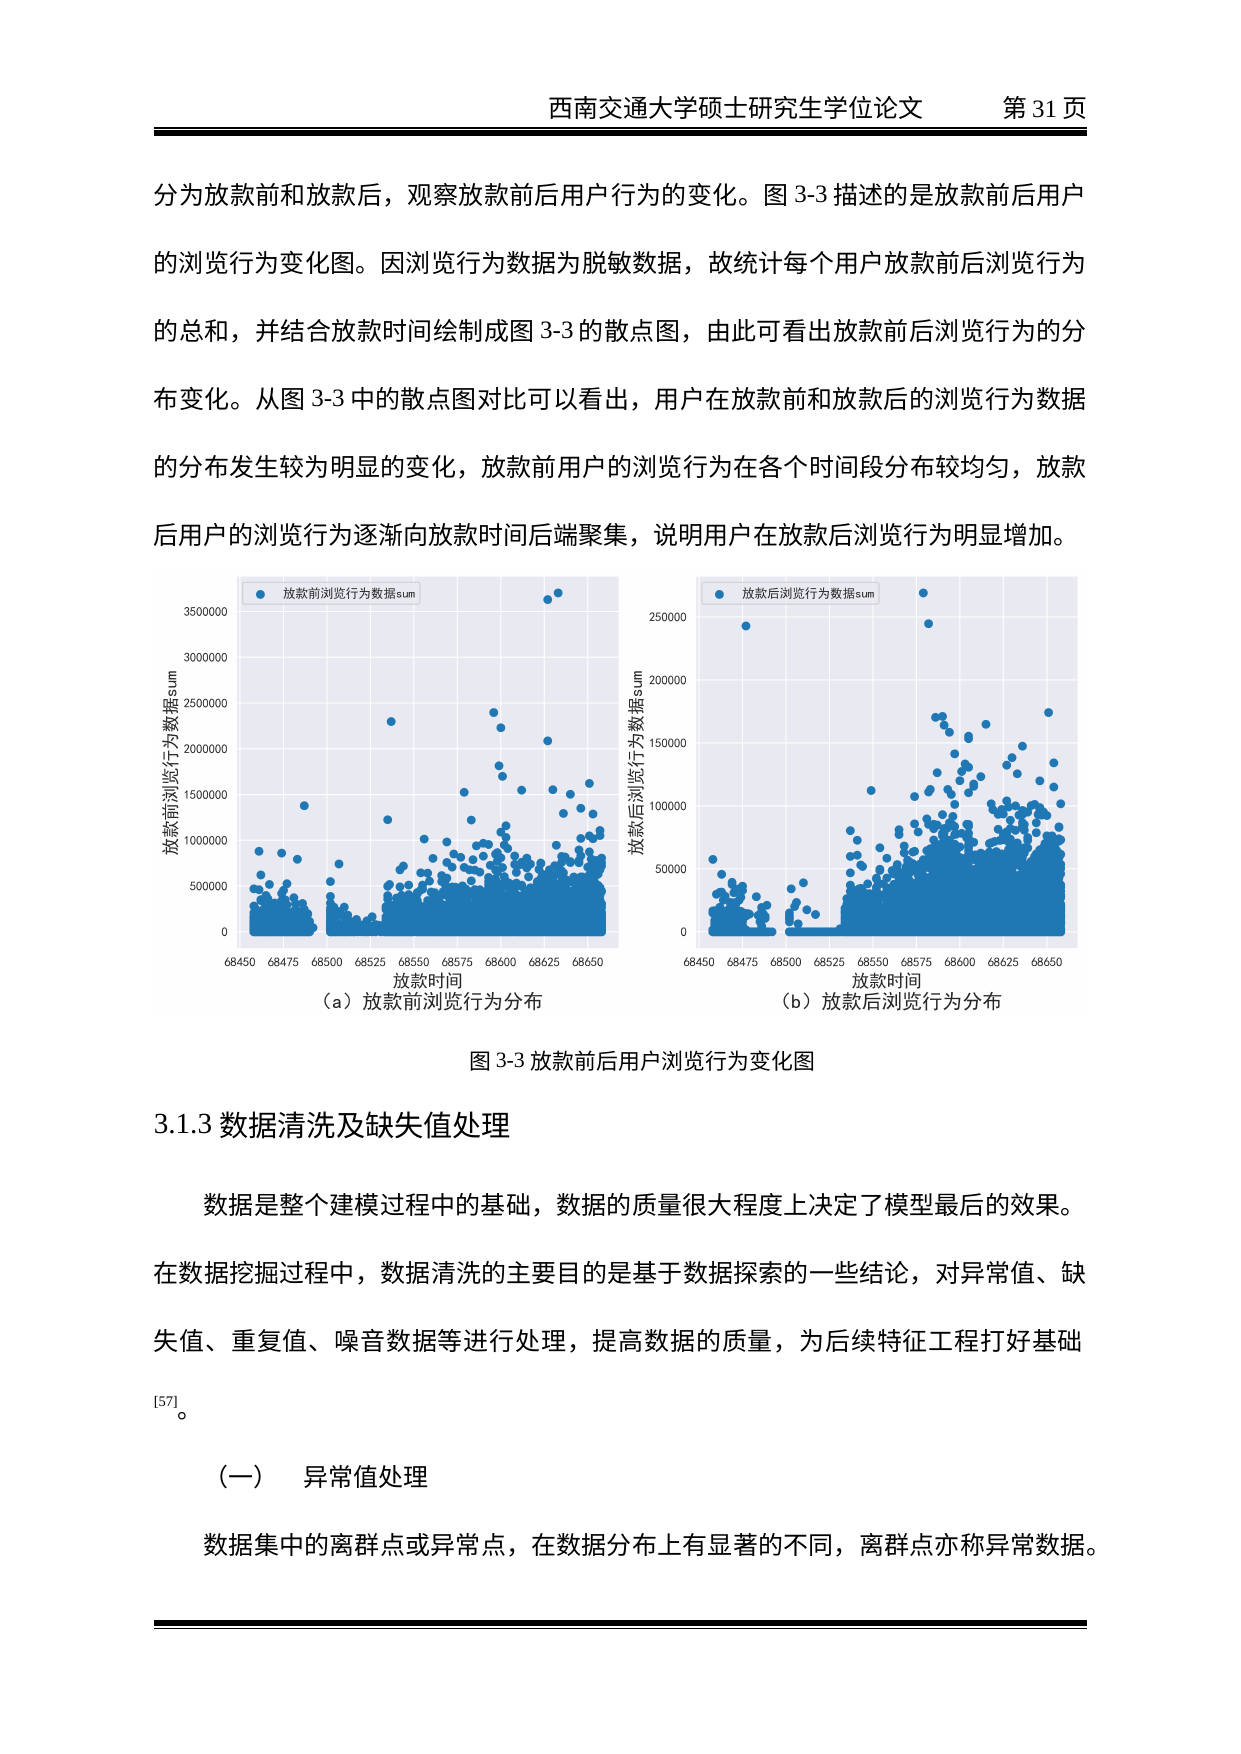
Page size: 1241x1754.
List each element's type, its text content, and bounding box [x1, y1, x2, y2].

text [153, 160, 1087, 567]
list 异常值处理 [203, 1441, 1087, 1509]
text 图3-3 放款前后用户浏览行为变化图 [153, 1043, 1087, 1077]
picture [153, 567, 1087, 1017]
title 3.1.3 数据清洗及缺失值处理 [153, 1089, 1087, 1157]
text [153, 1509, 1087, 1577]
text 数据是整个建模过程中的基础，数据的质量很大程度上决定了模型最后的效果。在数据挖掘过程中，数据清洗的主要目的是基于数据探索的一些结论，对异常值、缺失值、重复值、噪音数据等进行处理，提高数据的质量，为后续特征工程打好基础[57]。 [153, 1170, 1087, 1441]
